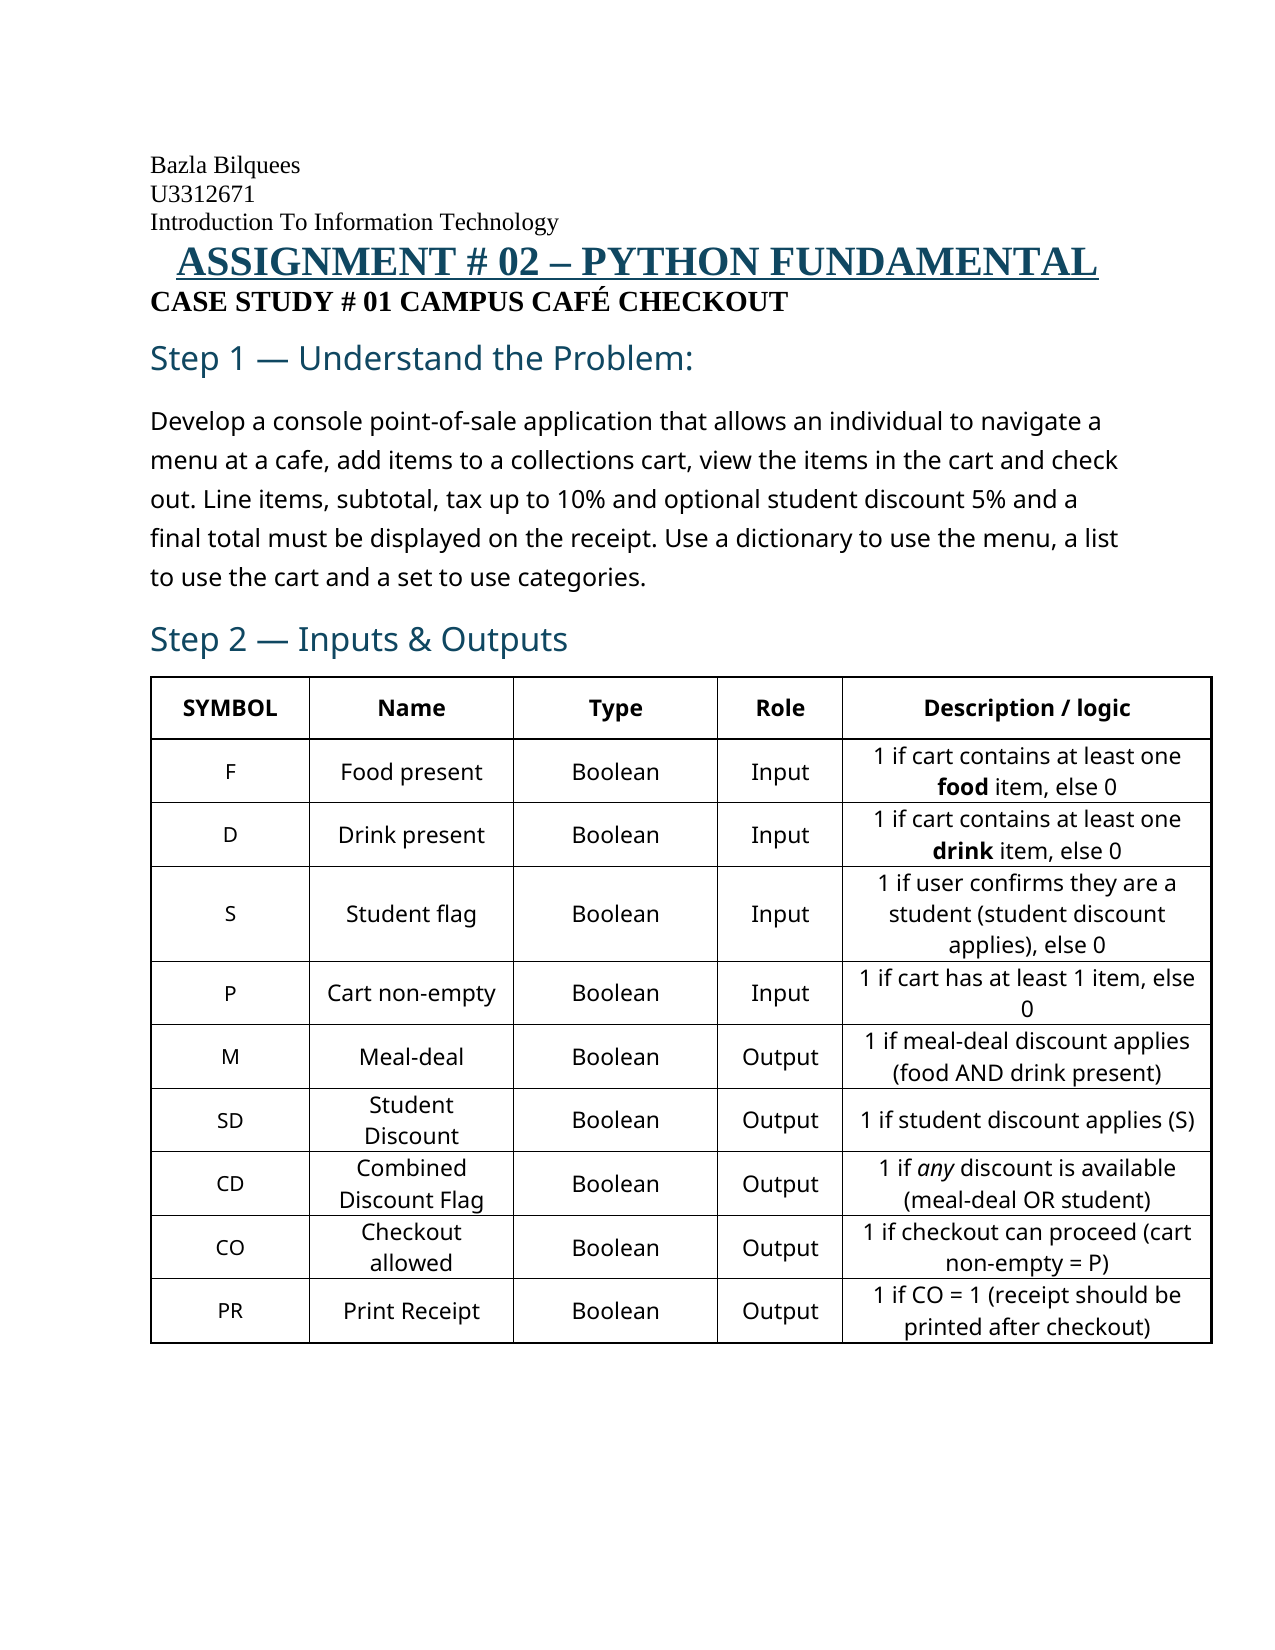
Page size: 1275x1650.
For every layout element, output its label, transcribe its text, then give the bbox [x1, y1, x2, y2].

table_cell Output [718, 1025, 842, 1088]
table_cell Boolean [514, 1025, 717, 1088]
table_cell Boolean [514, 962, 717, 1024]
table_cell Output [718, 1279, 842, 1342]
table_cell CO [152, 1216, 309, 1278]
table_cell 1 if student discount applies (S) [843, 1089, 1210, 1151]
subtitle Develop a console point-of-sale application that allows an individual to navigate a menu at a cafe, add items to a collections cart, view the items in the cart and check out. Line items, subtotal, tax up to 10% and optional student discount 5% and a final total must be displayed on the receipt. Use a dictionary to use the menu, a list to use the cart and a set to use categories. [150, 403, 1125, 594]
table_cell 1 if cart has at least 1 item, else 0 [843, 962, 1210, 1024]
text U3312671 [150, 179, 1125, 207]
table_cell Input [718, 962, 842, 1024]
table_cell Input [718, 867, 842, 961]
table_cell Boolean [514, 867, 717, 961]
table_cell Boolean [514, 803, 717, 866]
table_header Type [514, 678, 717, 738]
table_cell 1 if cart contains at least one food item, else 0 [843, 740, 1210, 802]
table_cell Boolean [514, 740, 717, 802]
table_cell 1 if user confirms they are a student (student discount applies), else 0 [843, 867, 1210, 961]
subtitle Step 2 — Inputs & Outputs [150, 616, 1125, 661]
table_cell Input [718, 803, 842, 866]
table_cell Cart non-empty [310, 962, 513, 1024]
table_cell Boolean [514, 1279, 717, 1342]
subtitle Step 1 — Understand the Problem: [150, 334, 1125, 380]
text Bazla Bilquees [150, 150, 1125, 179]
table_cell S [152, 867, 309, 961]
table_cell 1 if checkout can proceed (cart non-empty = P) [843, 1216, 1210, 1278]
table_cell Boolean [514, 1216, 717, 1278]
text Introduction To Information Technology [150, 207, 1125, 236]
table_cell 1 if any discount is available (meal-deal OR student) [843, 1152, 1210, 1215]
table_cell P [152, 962, 309, 1024]
table_cell Checkout allowed [310, 1216, 513, 1278]
table_header Description / logic [843, 678, 1210, 738]
table_cell Student Discount [310, 1089, 513, 1151]
table_cell Combined Discount Flag [310, 1152, 513, 1215]
text CASE STUDY # 01 CAMPUS CAFÉ CHECKOUT [150, 284, 1125, 318]
table_cell CD [152, 1152, 309, 1215]
table_cell Output [718, 1089, 842, 1151]
table_header Role [718, 678, 842, 738]
table_cell M [152, 1025, 309, 1088]
table_header SYMBOL [152, 678, 309, 738]
table_cell SD [152, 1089, 309, 1151]
table_cell 1 if cart contains at least one drink item, else 0 [843, 803, 1210, 866]
table_cell Boolean [514, 1152, 717, 1215]
table_cell 1 if CO = 1 (receipt should be printed after checkout) [843, 1279, 1210, 1342]
table_cell Boolean [514, 1089, 717, 1151]
table_header Name [310, 678, 513, 738]
table_cell Student flag [310, 867, 513, 961]
table_cell PR [152, 1279, 309, 1342]
table_cell Output [718, 1152, 842, 1215]
table_cell Input [718, 740, 842, 802]
table_cell Print Receipt [310, 1279, 513, 1342]
table_cell Food present [310, 740, 513, 802]
table_cell Output [718, 1216, 842, 1278]
text ASSIGNMENT # 02 – PYTHON FUNDAMENTAL [150, 236, 1125, 284]
table_cell Meal-deal [310, 1025, 513, 1088]
table_cell Drink present [310, 803, 513, 866]
table_cell D [152, 803, 309, 866]
table_cell F [152, 740, 309, 802]
table_cell 1 if meal-deal discount applies (food AND drink present) [843, 1025, 1210, 1088]
